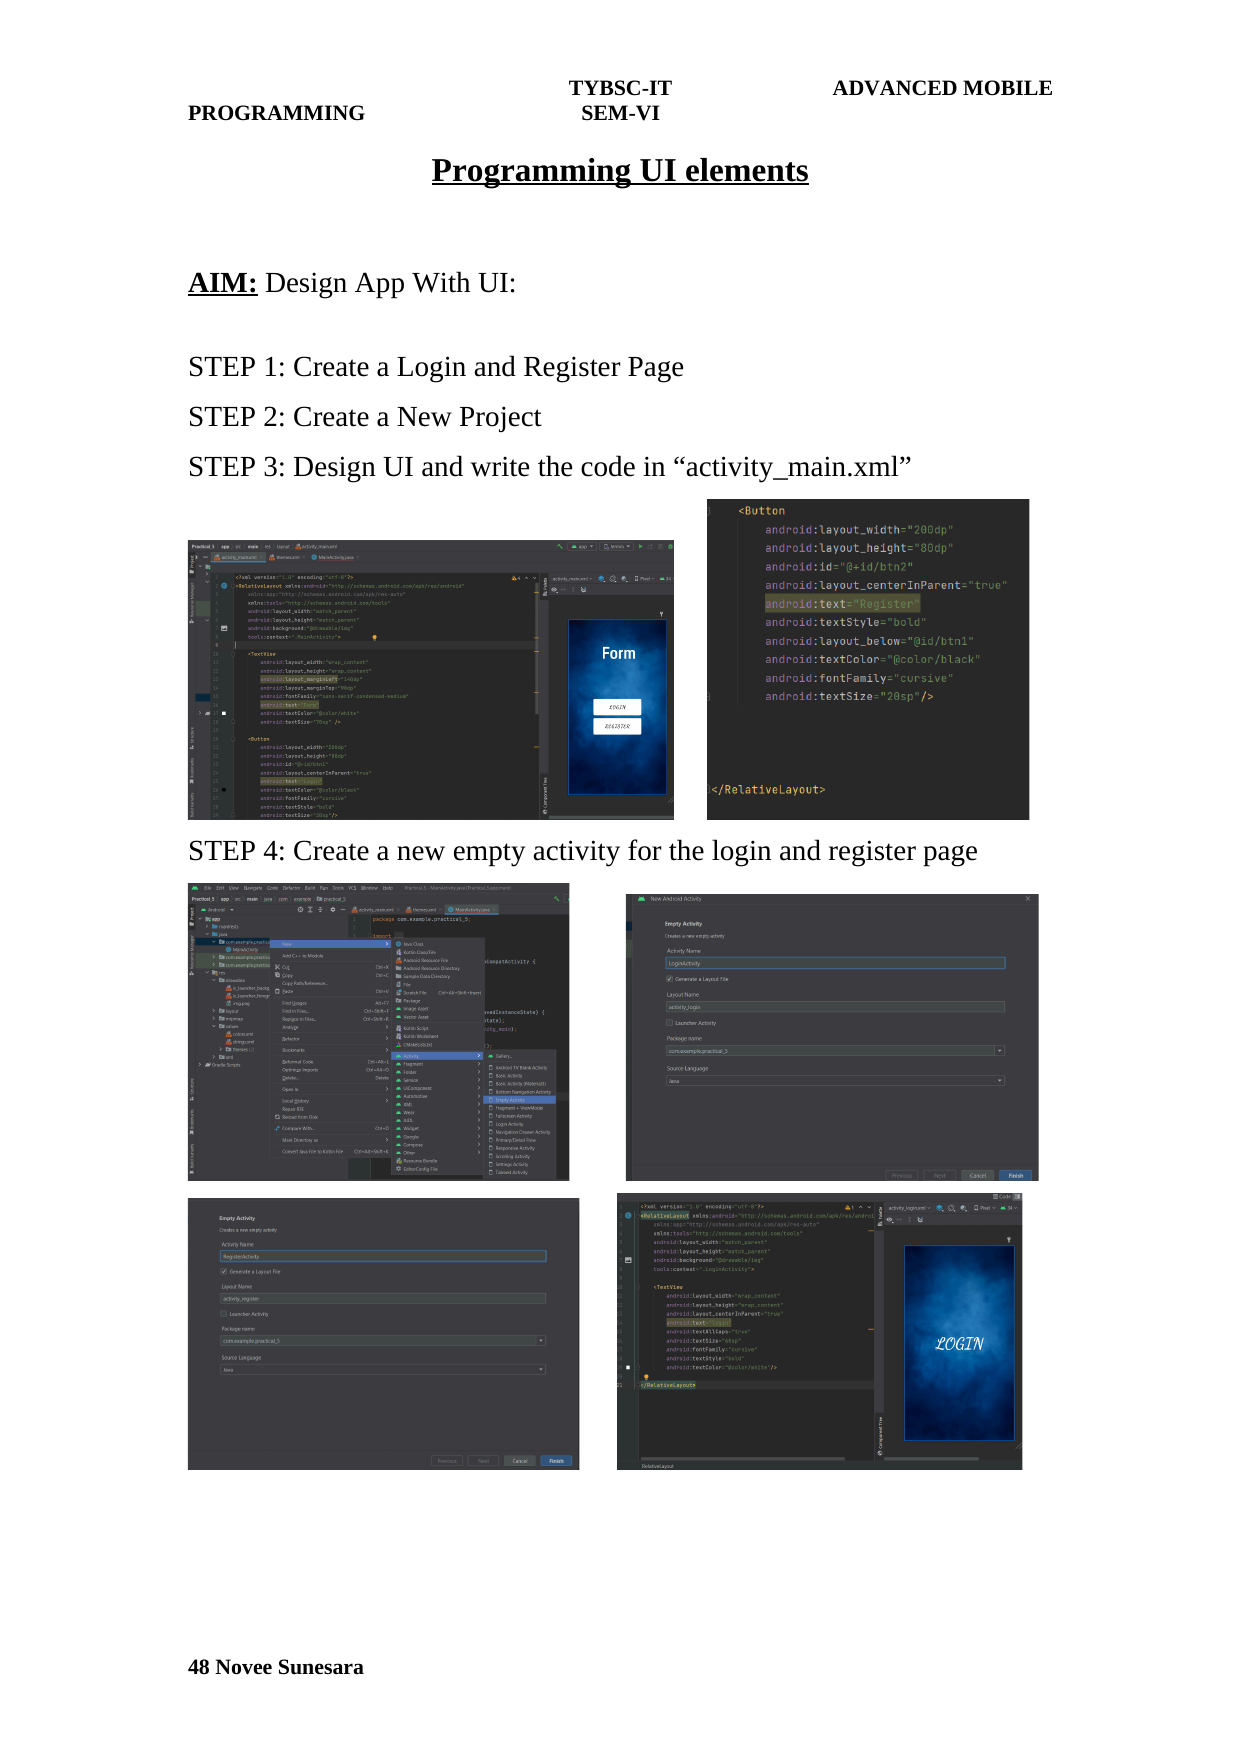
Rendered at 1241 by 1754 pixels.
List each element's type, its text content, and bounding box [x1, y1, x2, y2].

text STEP 2: Create a New Project [188, 399, 1053, 433]
text AIM: Design App With UI: [188, 265, 1053, 298]
text STEP 1: Create a Login and Register Page [188, 349, 1053, 382]
text STEP 4: Create a new empty activity for the login and register page [188, 833, 1053, 866]
picture [187, 1198, 580, 1470]
text Programming UI elements [188, 150, 1053, 188]
picture [187, 540, 674, 820]
picture [707, 499, 1030, 820]
picture [187, 883, 570, 1181]
text STEP 3: Design UI and write the code in “activity_main.xml” [188, 449, 1053, 483]
picture [617, 1193, 1023, 1470]
picture [625, 894, 1039, 1181]
